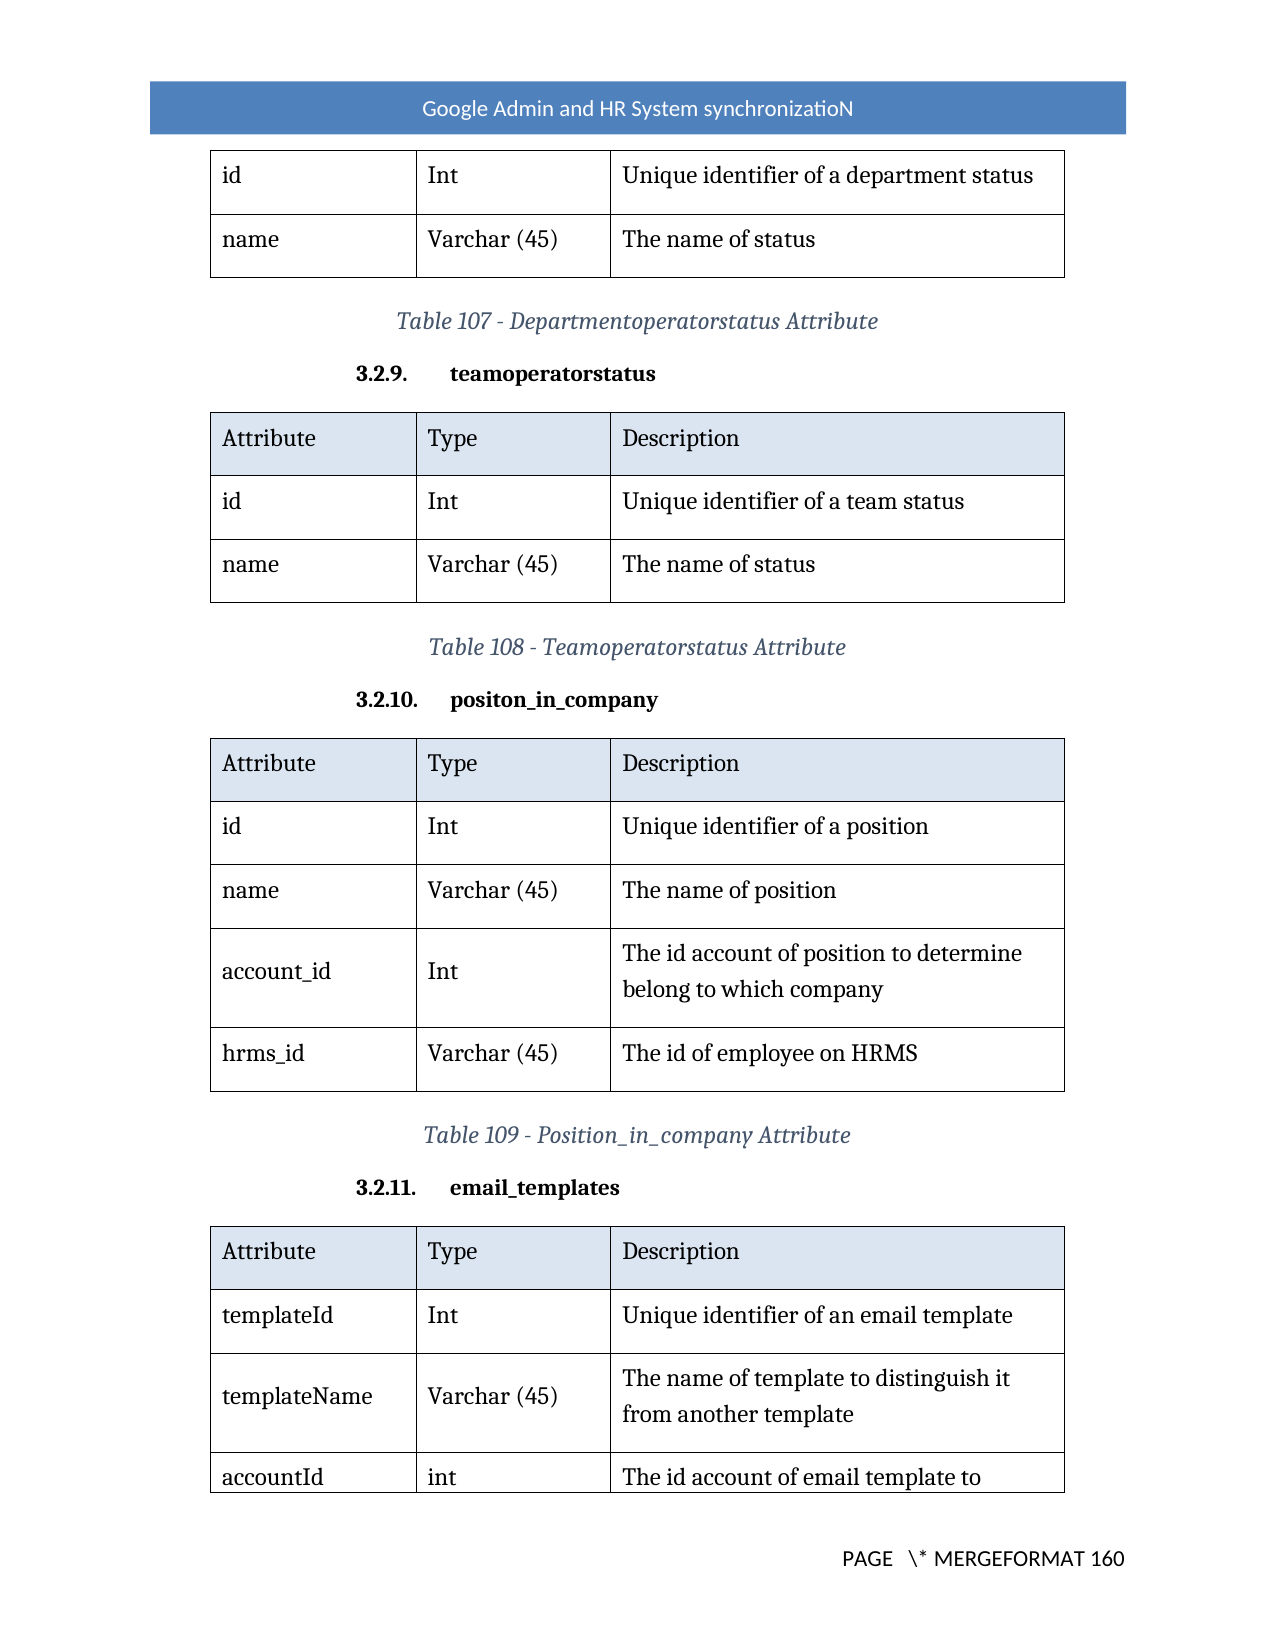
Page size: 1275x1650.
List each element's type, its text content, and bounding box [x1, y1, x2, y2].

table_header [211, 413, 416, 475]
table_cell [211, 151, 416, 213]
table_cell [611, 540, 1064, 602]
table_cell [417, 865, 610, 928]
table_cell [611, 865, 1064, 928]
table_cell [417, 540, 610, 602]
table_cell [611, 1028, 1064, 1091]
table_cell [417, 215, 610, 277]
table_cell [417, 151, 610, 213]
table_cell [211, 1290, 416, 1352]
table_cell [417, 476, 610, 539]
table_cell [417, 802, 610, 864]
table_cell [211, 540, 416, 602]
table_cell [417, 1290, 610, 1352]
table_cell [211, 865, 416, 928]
subtitle positon_in_company [356, 686, 1125, 713]
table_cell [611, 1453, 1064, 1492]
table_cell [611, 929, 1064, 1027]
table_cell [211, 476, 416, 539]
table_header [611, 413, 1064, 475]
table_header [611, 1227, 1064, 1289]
text Table 107 - Departmentoperatorstatus Attribute [150, 307, 1125, 336]
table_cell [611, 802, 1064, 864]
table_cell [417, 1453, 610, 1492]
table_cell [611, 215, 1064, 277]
text Table 108 - Teamoperatorstatus Attribute [150, 632, 1125, 661]
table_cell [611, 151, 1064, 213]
subtitle email_templates [356, 1174, 1125, 1201]
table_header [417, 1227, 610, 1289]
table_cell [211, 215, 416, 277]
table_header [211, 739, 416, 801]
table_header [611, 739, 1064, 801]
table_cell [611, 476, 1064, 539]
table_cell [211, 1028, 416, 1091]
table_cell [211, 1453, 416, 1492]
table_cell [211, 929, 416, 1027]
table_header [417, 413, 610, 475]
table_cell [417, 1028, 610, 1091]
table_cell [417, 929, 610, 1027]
subtitle teamoperatorstatus [356, 361, 1125, 387]
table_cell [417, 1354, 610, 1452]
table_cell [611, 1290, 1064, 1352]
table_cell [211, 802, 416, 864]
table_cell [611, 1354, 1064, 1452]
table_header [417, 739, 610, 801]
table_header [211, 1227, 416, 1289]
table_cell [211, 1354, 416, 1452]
text Table 109 - Position_in_company Attribute [150, 1121, 1125, 1149]
